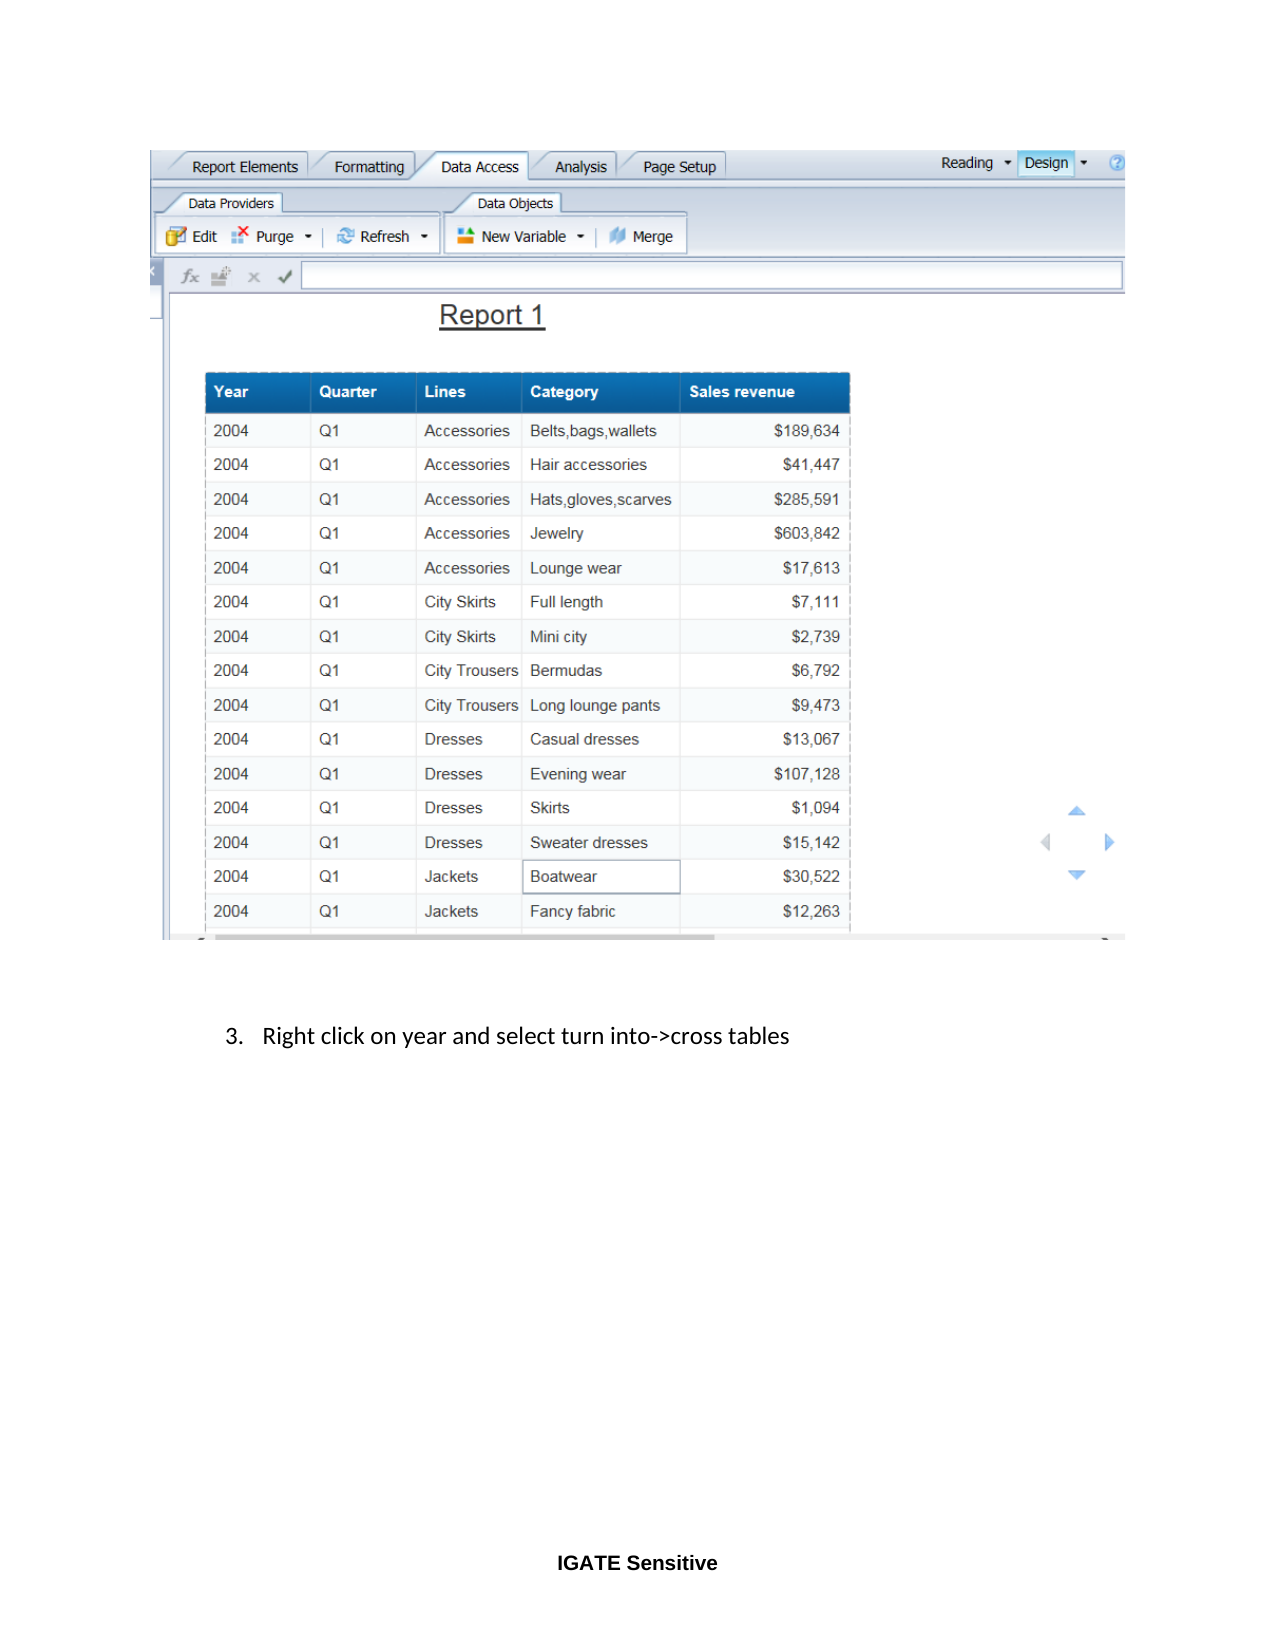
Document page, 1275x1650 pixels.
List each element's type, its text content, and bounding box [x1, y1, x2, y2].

list Right click on year and select turn into->cross tables [225, 1020, 1125, 1051]
picture [150, 150, 1125, 940]
